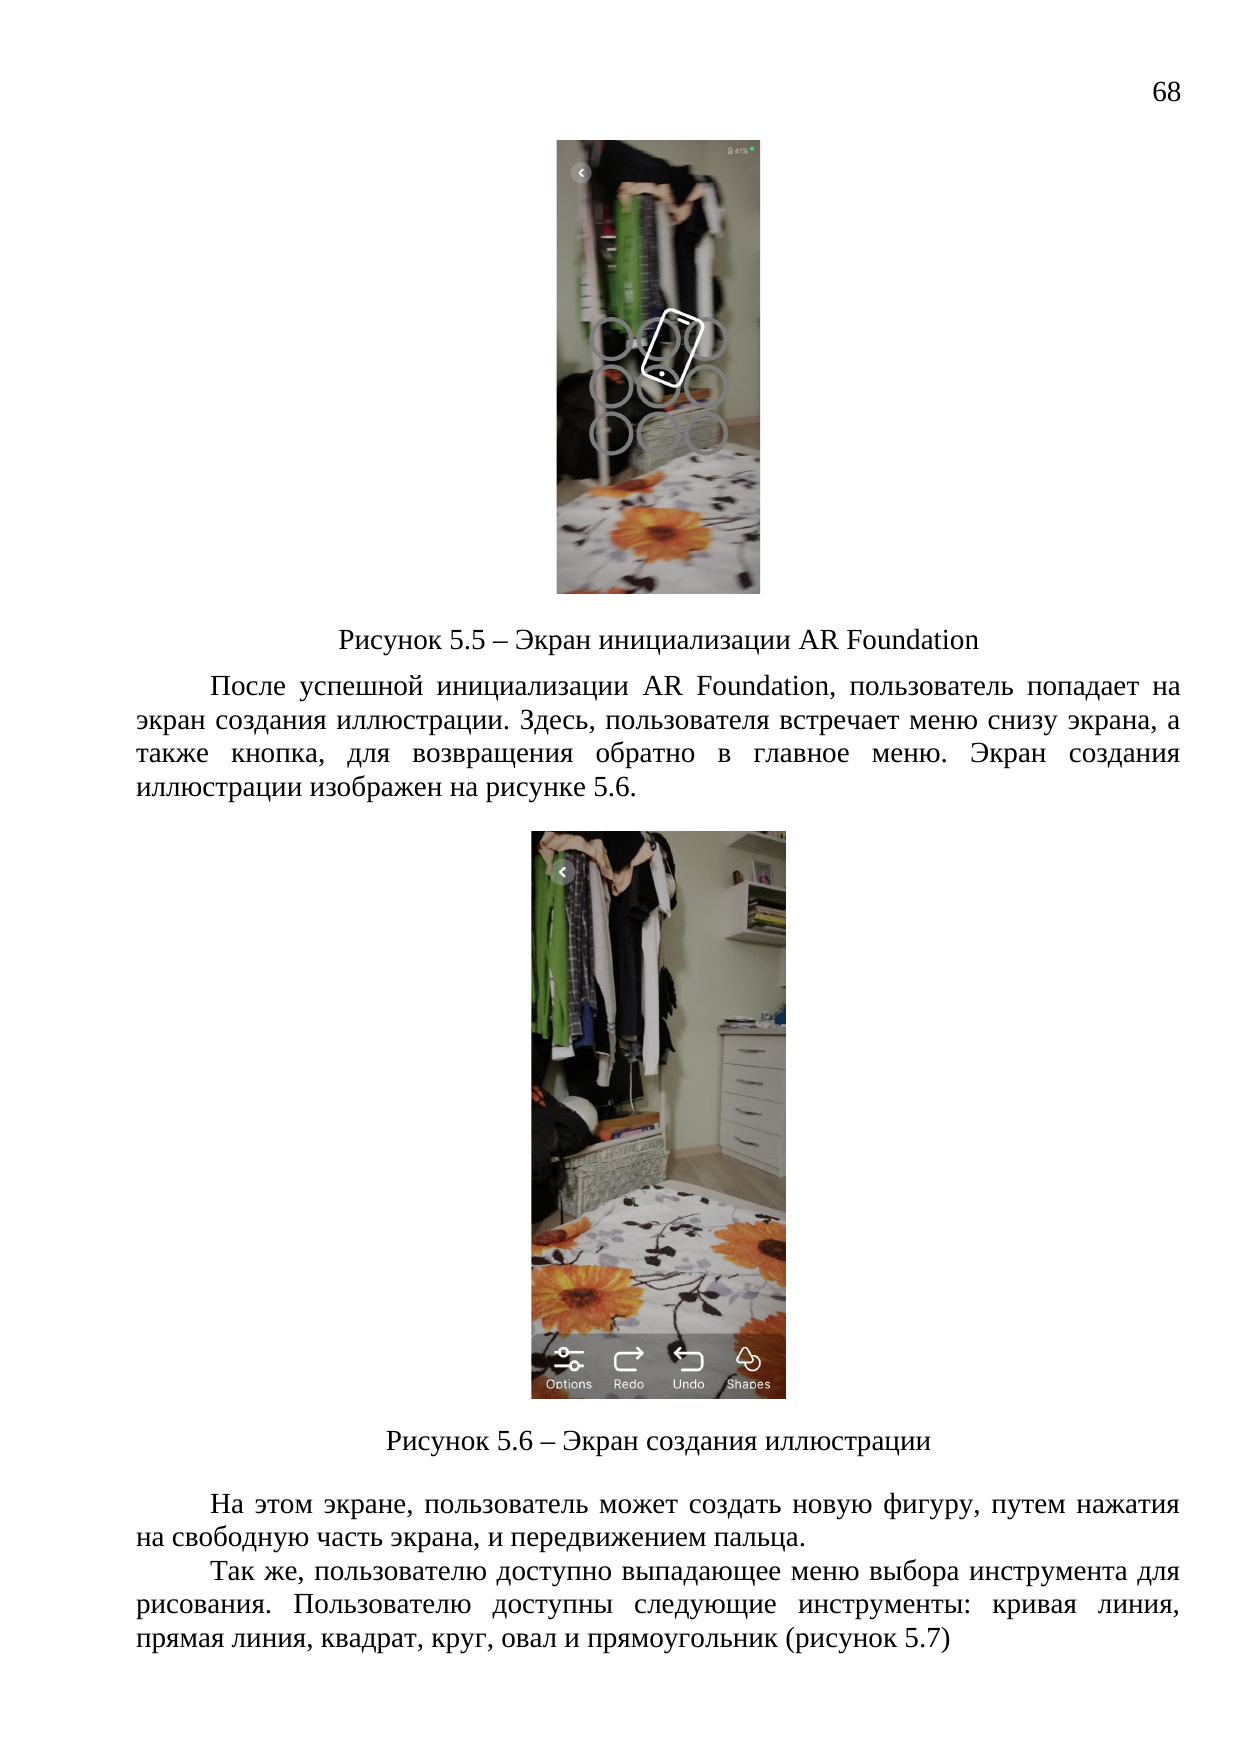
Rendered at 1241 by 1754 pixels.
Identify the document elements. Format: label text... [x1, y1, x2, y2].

picture [556, 140, 761, 594]
text После успешной инициализации AR Foundation, пользователь попадает на экран создания иллюстрации. Здесь, пользователя встречает меню снизу экрана, а также кнопка, для возвращения обратно в главное меню. Экран создания иллюстрации изображен на рисунке 5.6. [136, 668, 1181, 803]
text Рисунок 5.5 – Экран инициализации AR Foundation [136, 622, 1181, 656]
text На этом экране, пользователь может создать новую фигуру, путем нажатия на свободную часть экрана, и передвижением пальца. [136, 1486, 1181, 1553]
picture [531, 831, 786, 1399]
text Так же, пользователю доступно выпадающее меню выбора инструмента для рисования. Пользователю доступны следующие инструменты: кривая линия, прямая линия, квадрат, круг, овал и прямоугольник (рисунок 5.7) [136, 1553, 1181, 1653]
text Рисунок 5.6 – Экран создания иллюстрации [136, 1423, 1181, 1457]
